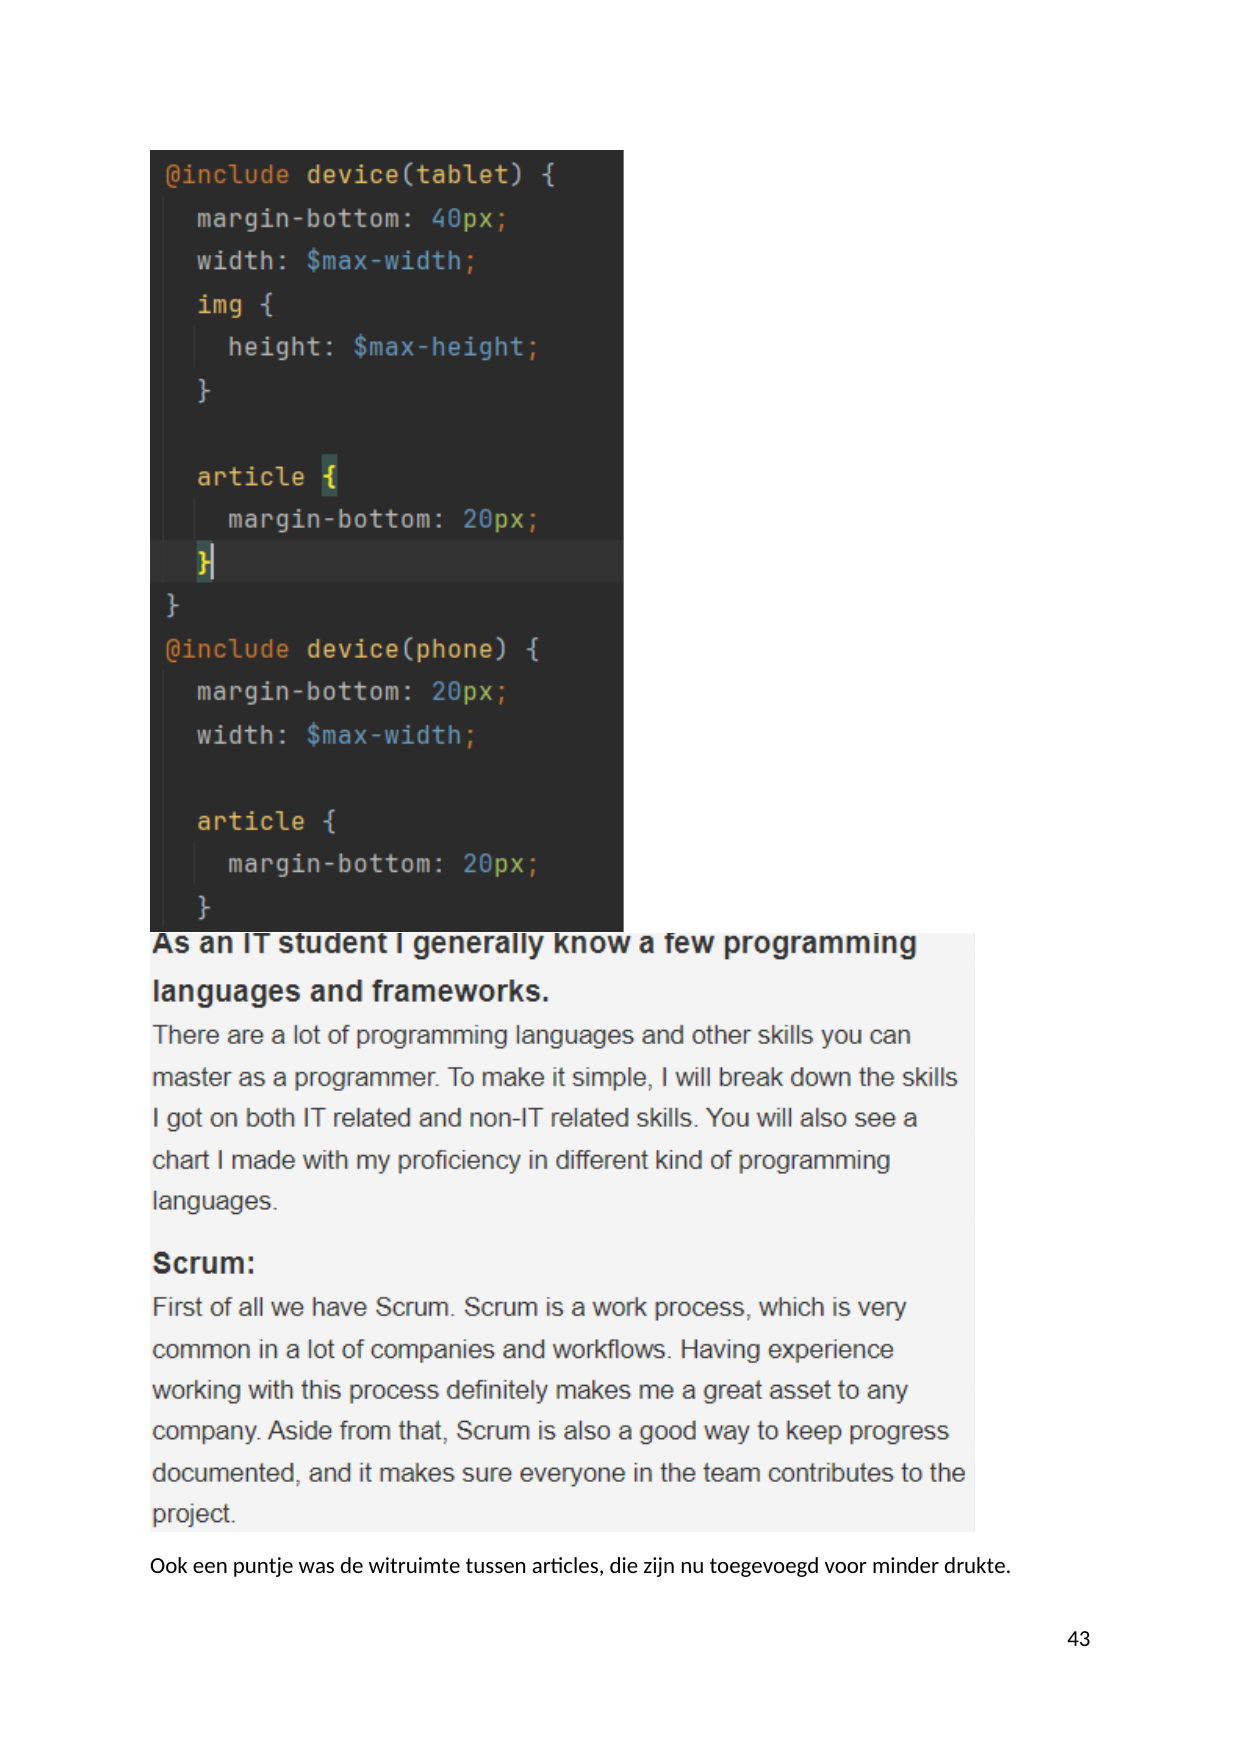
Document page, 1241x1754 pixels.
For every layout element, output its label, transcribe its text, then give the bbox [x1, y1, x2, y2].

picture [150, 150, 624, 932]
picture [150, 933, 976, 1532]
text Ook een puntje was de witruimte tussen articles, die zijn nu toegevoegd voor minder drukte. [150, 1551, 1090, 1579]
